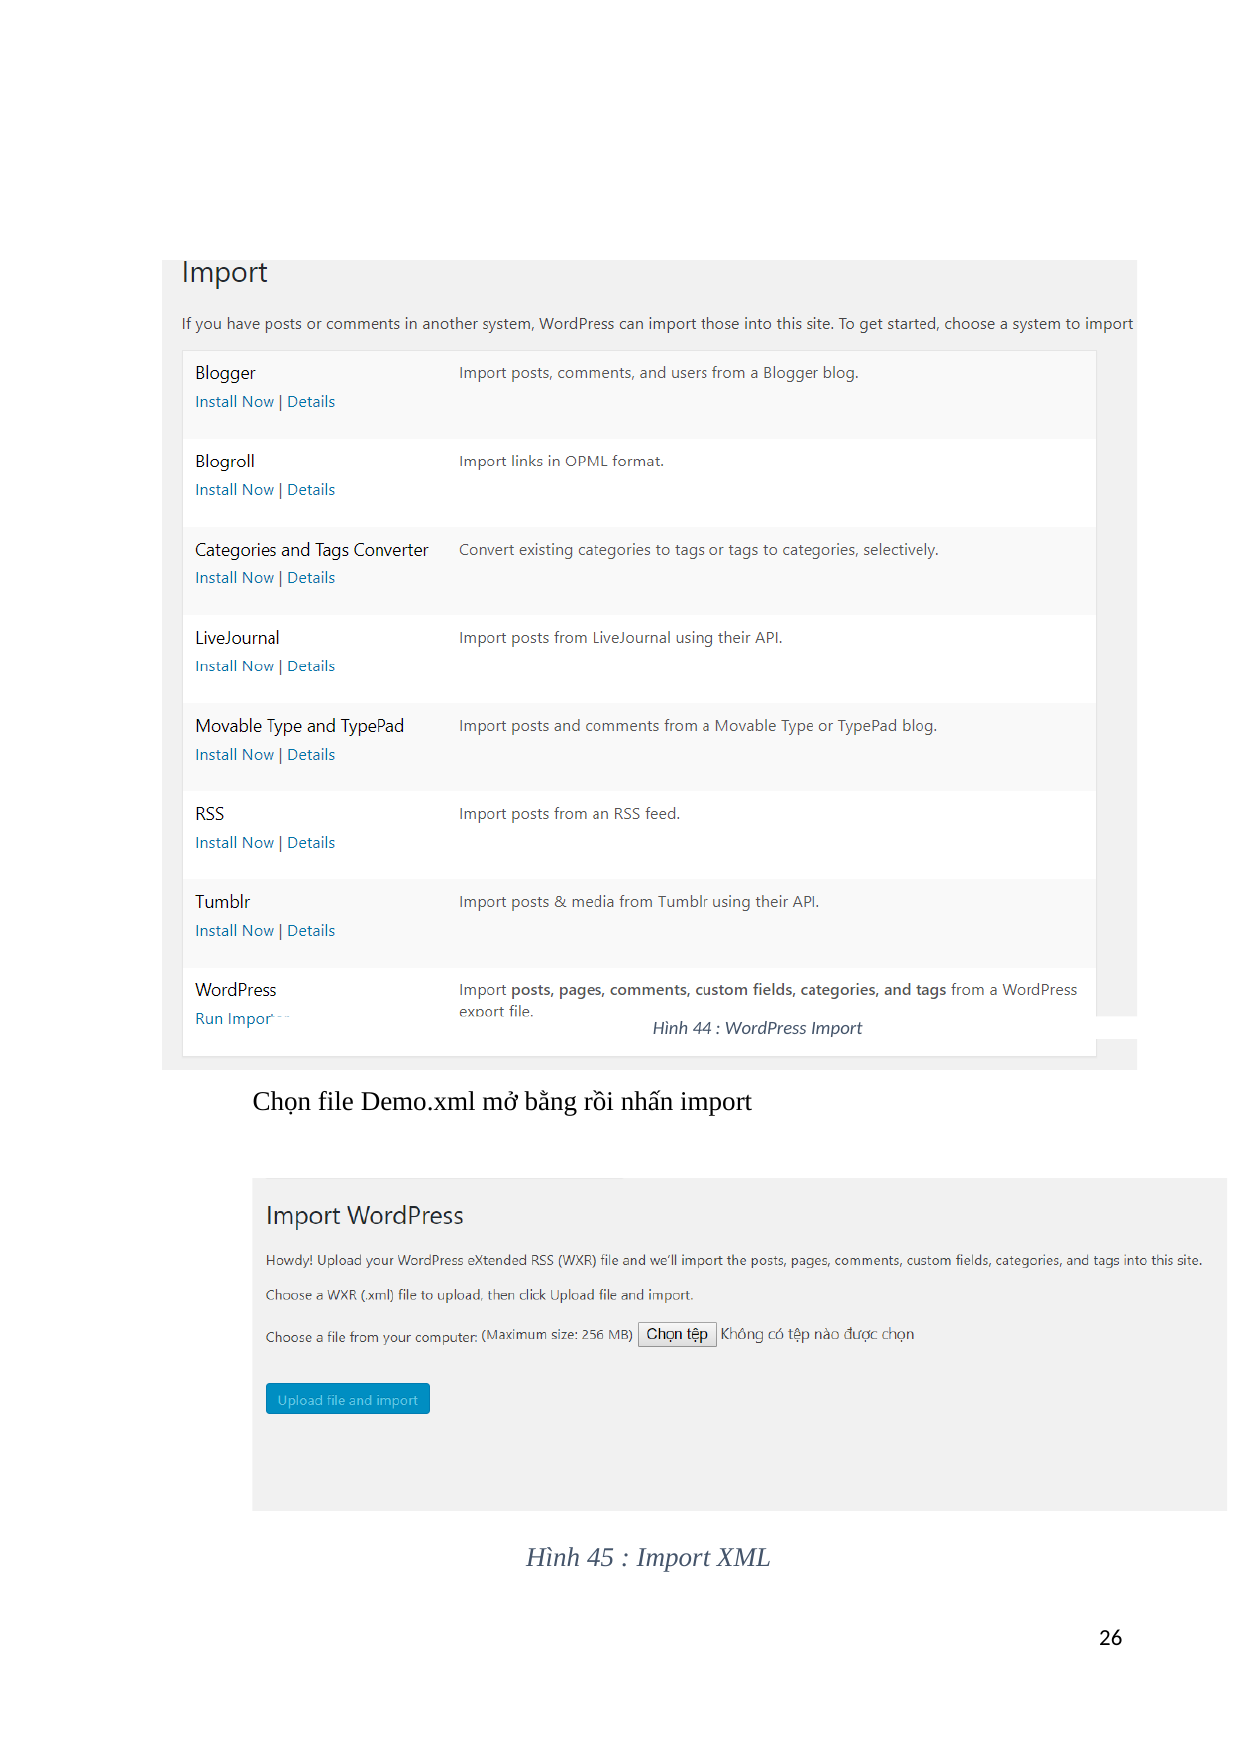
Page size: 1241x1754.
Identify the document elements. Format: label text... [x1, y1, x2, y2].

picture [252, 1178, 1228, 1511]
picture [162, 260, 1138, 1070]
list Chọn file Demo.xml mở bằng rồi nhấn import [252, 1085, 1122, 1116]
